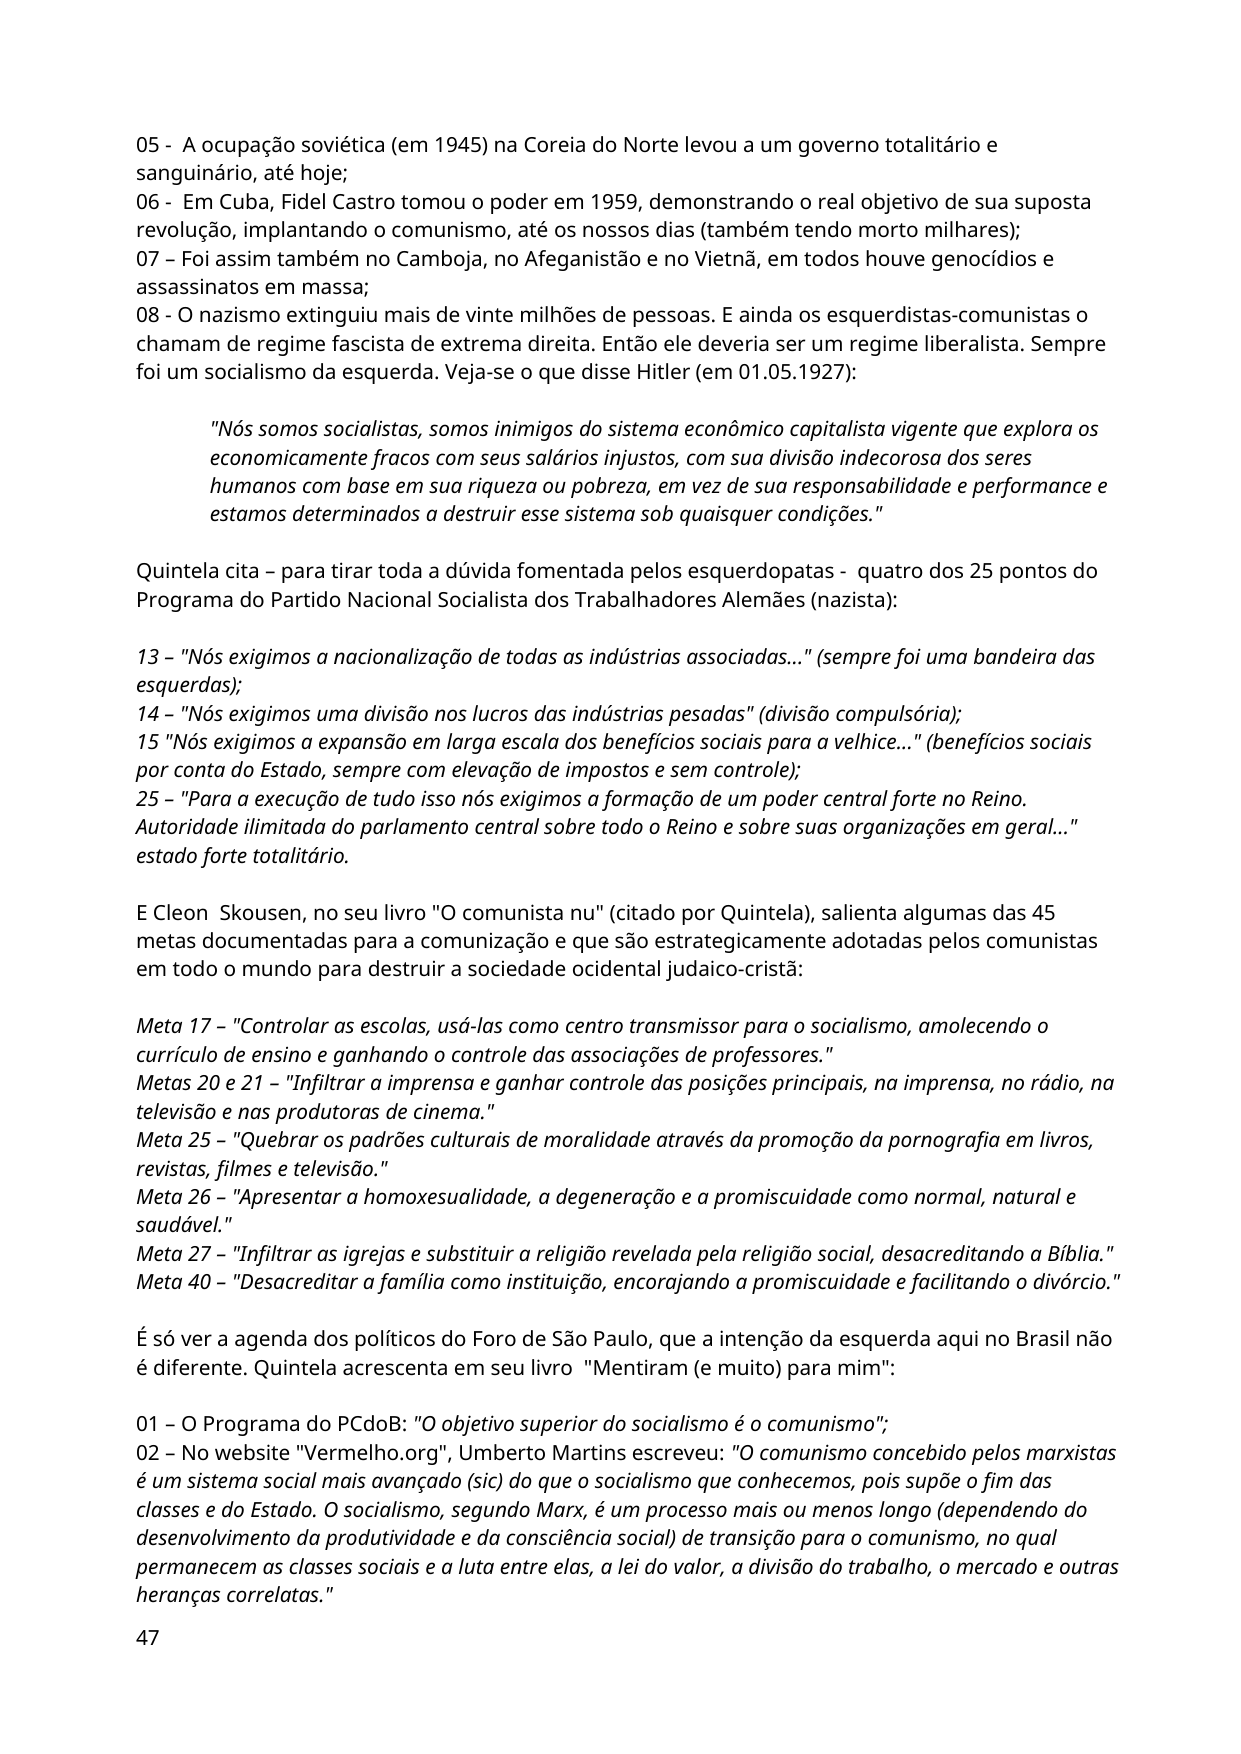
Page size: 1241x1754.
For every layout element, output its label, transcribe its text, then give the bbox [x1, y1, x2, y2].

text 25 – "Para a execução de tudo isso nós exigimos a formação de um poder central forte no Reino. Autoridade ilimitada do parlamento central sobre todo o Reino e sobre suas organizações em geral..." estado forte totalitário. [136, 784, 1122, 869]
text Meta 26 – "Apresentar a homoxesualidade, a degeneração e a promiscuidade como normal, natural e saudável." [136, 1182, 1122, 1239]
text 01 – O Programa do PCdoB: "O objetivo superior do socialismo é o comunismo"; [136, 1409, 1122, 1438]
text 02 – No website "Vermelho.org", Umberto Martins escreveu: "O comunismo concebido pelos marxistas é um sistema social mais avançado (sic) do que o socialismo que conhecemos, pois supõe o fim das classes e do Estado. O socialismo, segundo Marx, é um processo mais ou menos longo (dependendo do desenvolvimento da produtividade e da consciência social) de transição para o comunismo, no qual permanecem as classes sociais e a luta entre elas, a lei do valor, a divisão do trabalho, o mercado e outras heranças correlatas." [136, 1438, 1122, 1609]
text É só ver a agenda dos políticos do Foro de São Paulo, que a intenção da esquerda aqui no Brasil não é diferente. Quintela acrescenta em seu livro "Mentiram (e muito) para mim": [136, 1324, 1122, 1381]
text 15 "Nós exigimos a expansão em larga escala dos benefícios sociais para a velhice..." (benefícios sociais por conta do Estado, sempre com elevação de impostos e sem controle); [136, 727, 1122, 784]
text Meta 27 – "Infiltrar as igrejas e substituir a religião revelada pela religião social, desacreditando a Bíblia." [136, 1239, 1122, 1267]
text 13 – "Nós exigimos a nacionalização de todas as indústrias associadas..." (sempre foi uma bandeira das esquerdas); [136, 642, 1122, 699]
text "Nós somos socialistas, somos inimigos do sistema econômico capitalista vigente que explora os economicamente fracos com seus salários injustos, com sua divisão indecorosa dos seres humanos com base em sua riqueza ou pobreza, em vez de sua responsabilidade e performance e estamos determinados a destruir esse sistema sob quaisquer condições." [209, 414, 1122, 528]
text Meta 25 – "Quebrar os padrões culturais de moralidade através da promoção da pornografia em livros, revistas, filmes e televisão." [136, 1125, 1122, 1182]
text Quintela cita – para tirar toda a dúvida fomentada pelos esquerdopatas - quatro dos 25 pontos do Programa do Partido Nacional Socialista dos Trabalhadores Alemães (nazista): [136, 556, 1122, 613]
text 14 – "Nós exigimos uma divisão nos lucros das indústrias pesadas" (divisão compulsória); [136, 699, 1122, 727]
text 05 - A ocupação soviética (em 1945) na Coreia do Norte levou a um governo totalitário e sanguinário, até hoje; [136, 130, 1122, 187]
text Meta 17 – "Controlar as escolas, usá-las como centro transmissor para o socialismo, amolecendo o currículo de ensino e ganhando o controle das associações de professores." [136, 1011, 1122, 1068]
text E Cleon Skousen, no seu livro "O comunista nu" (citado por Quintela), salienta algumas das 45 metas documentadas para a comunização e que são estrategicamente adotadas pelos comunistas em todo o mundo para destruir a sociedade ocidental judaico-cristã: [136, 898, 1122, 983]
text Metas 20 e 21 – "Infiltrar a imprensa e ganhar controle das posições principais, na imprensa, no rádio, na televisão e nas produtoras de cinema." [136, 1068, 1122, 1125]
text 07 – Foi assim também no Camboja, no Afeganistão e no Vietnã, em todos houve genocídios e assassinatos em massa; [136, 244, 1122, 301]
text 08 - O nazismo extinguiu mais de vinte milhões de pessoas. E ainda os esquerdistas-comunistas o chamam de regime fascista de extrema direita. Então ele deveria ser um regime liberalista. Sempre foi um socialismo da esquerda. Veja-se o que disse Hitler (em 01.05.1927): [136, 301, 1122, 386]
text Meta 40 – "Desacreditar a família como instituição, encorajando a promiscuidade e facilitando o divórcio." [136, 1267, 1122, 1296]
text 06 - Em Cuba, Fidel Castro tomou o poder em 1959, demonstrando o real objetivo de sua suposta revolução, implantando o comunismo, até os nossos dias (também tendo morto milhares); [136, 187, 1122, 244]
